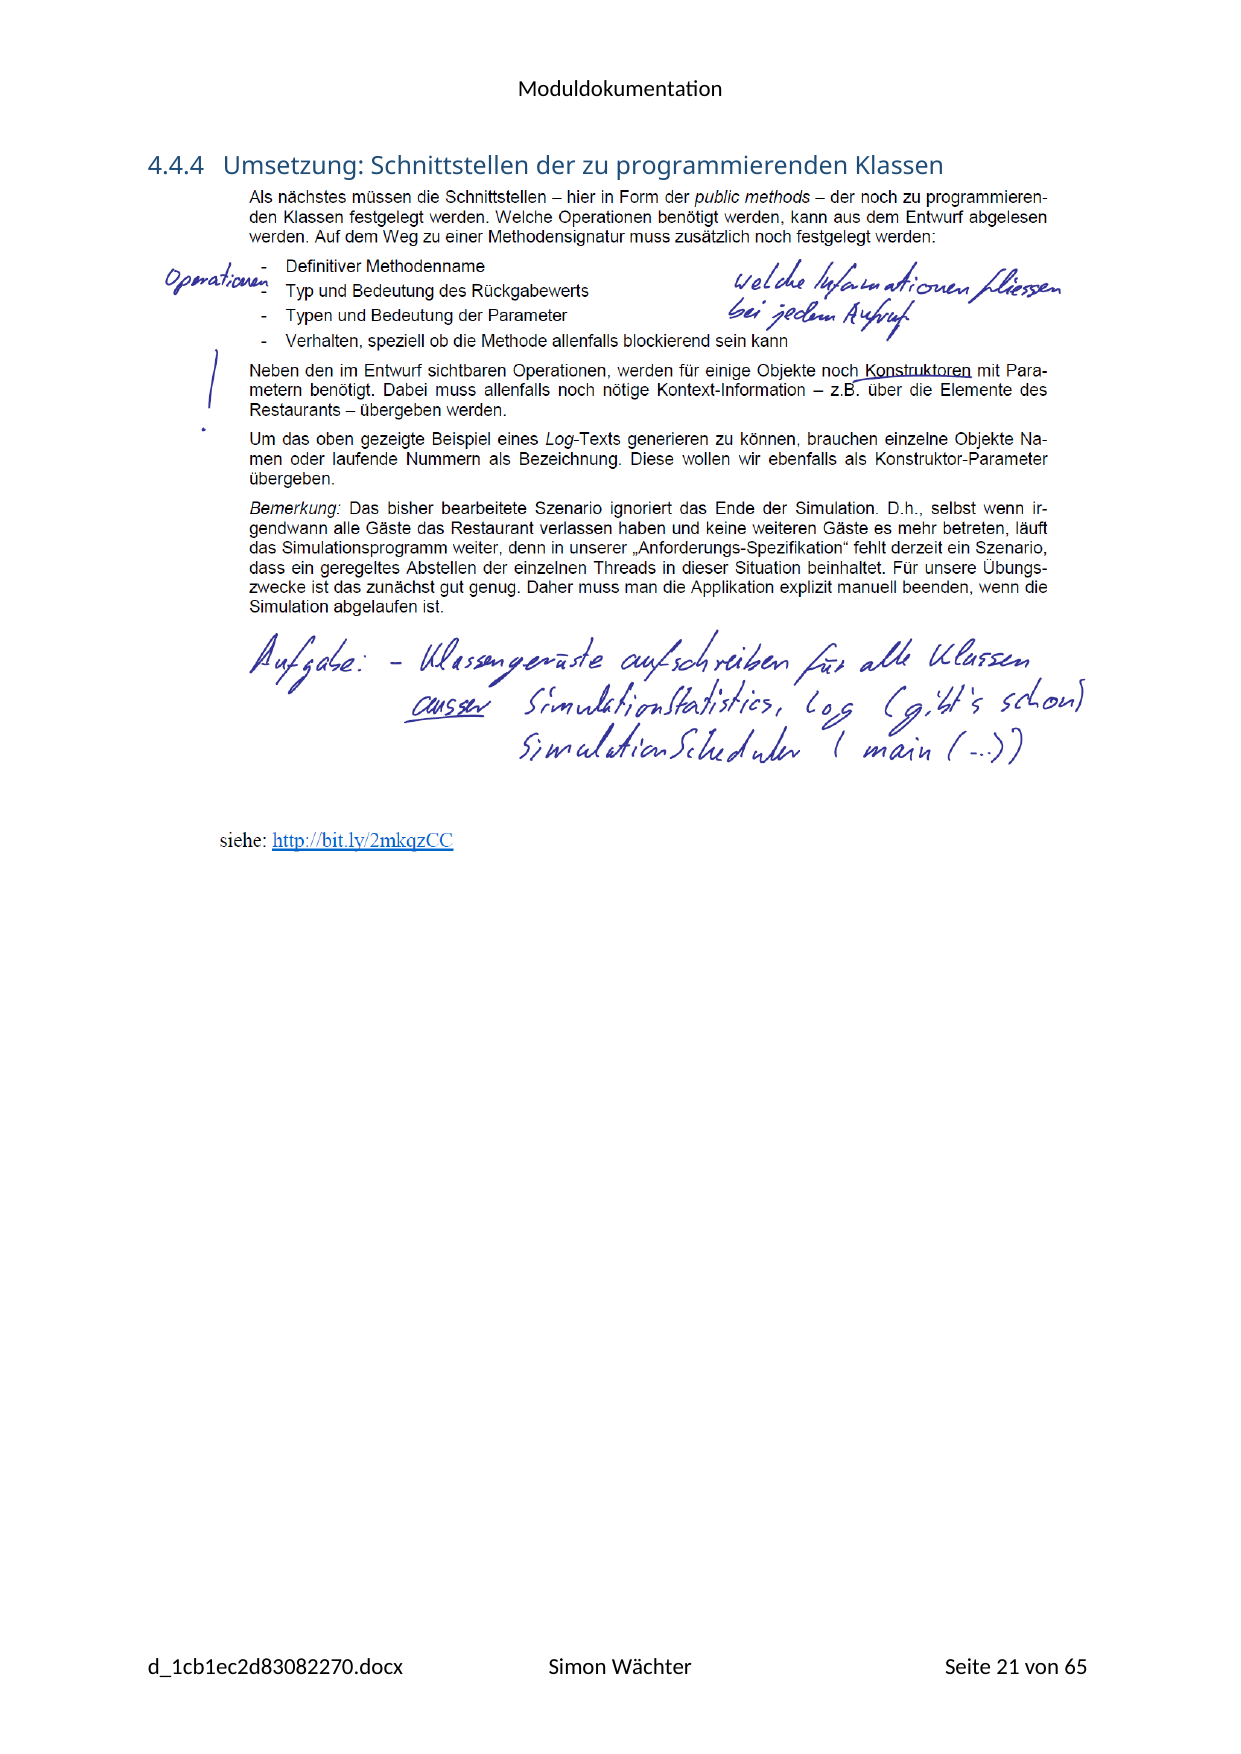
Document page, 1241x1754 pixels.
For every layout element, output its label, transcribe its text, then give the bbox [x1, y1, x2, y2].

subtitle Umsetzung: Schnittstellen der zu programmierenden Klassen [148, 148, 1093, 182]
picture [147, 184, 1093, 854]
